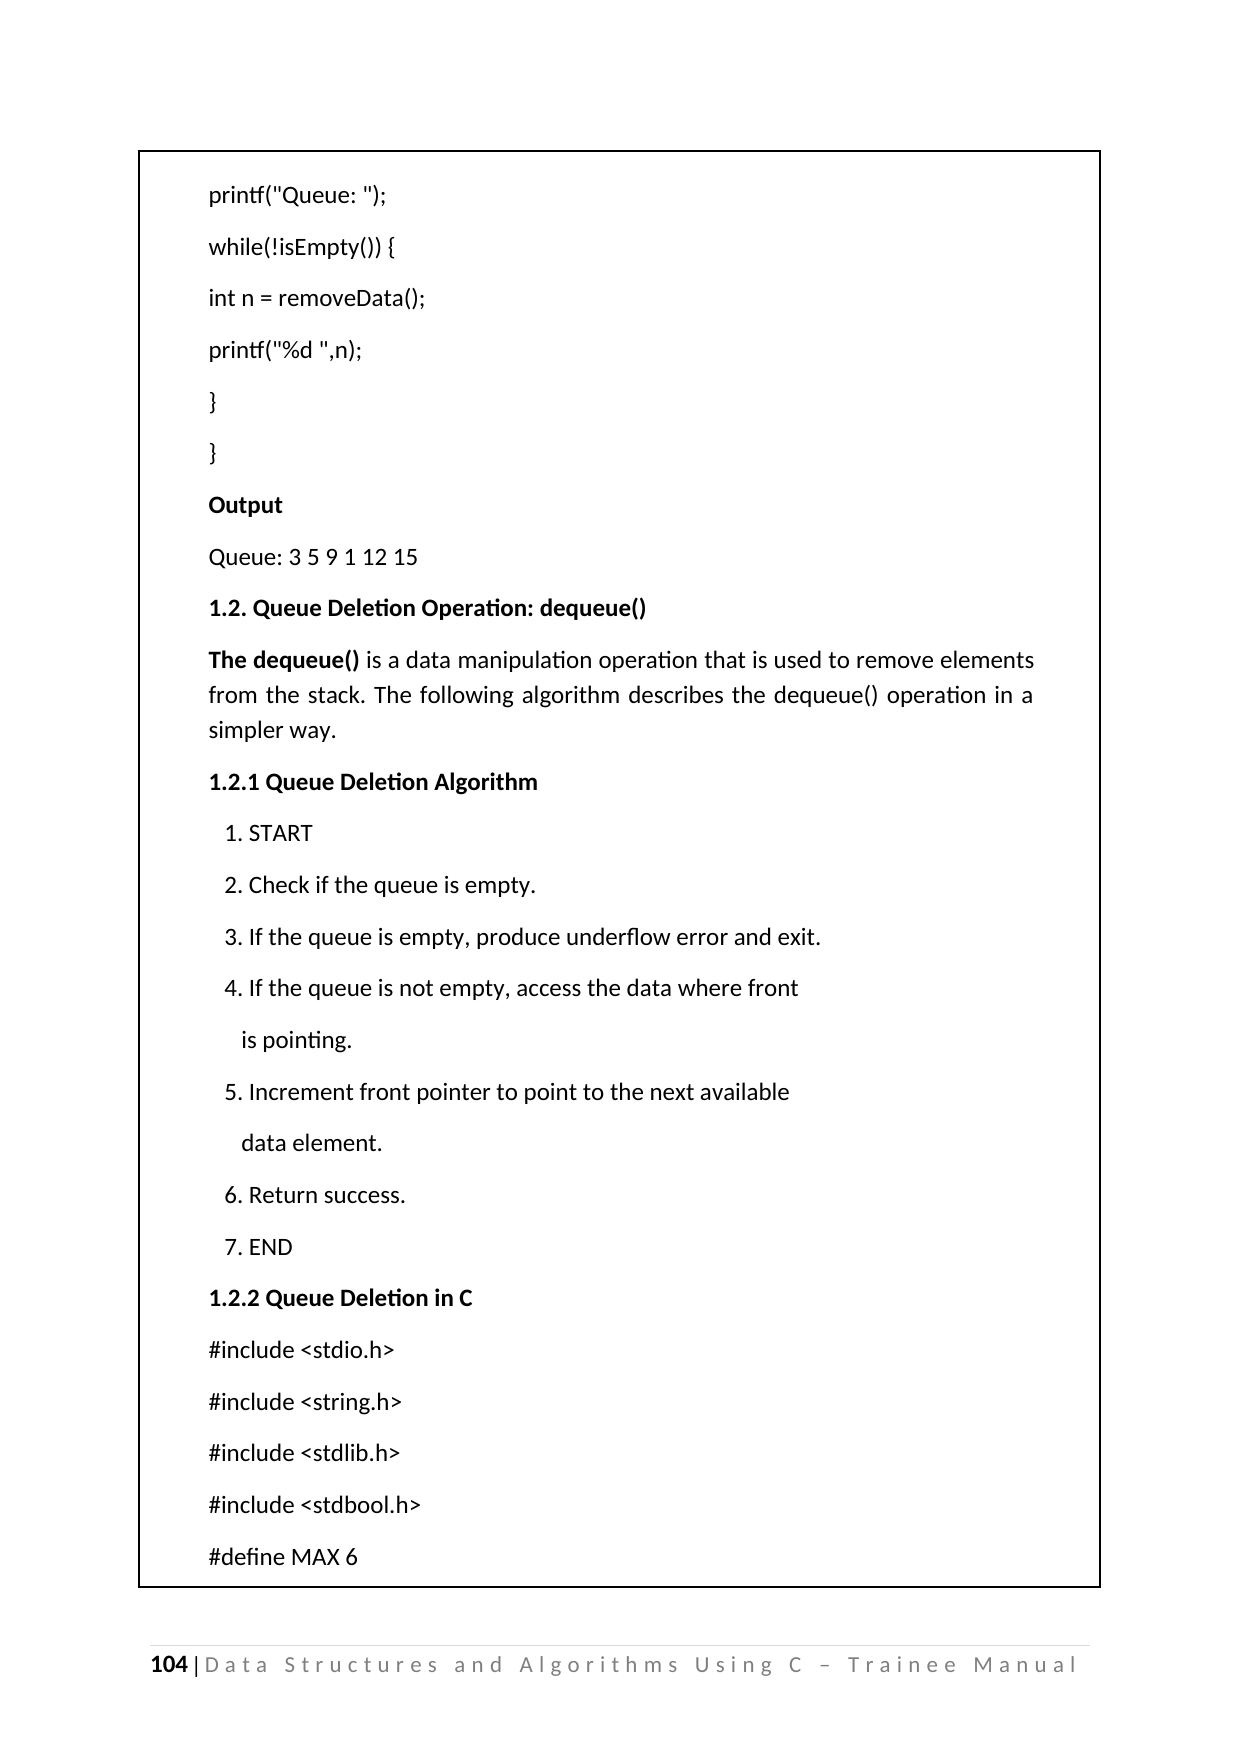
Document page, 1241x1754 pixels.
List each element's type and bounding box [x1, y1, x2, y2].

table_header [140, 152, 1099, 1586]
